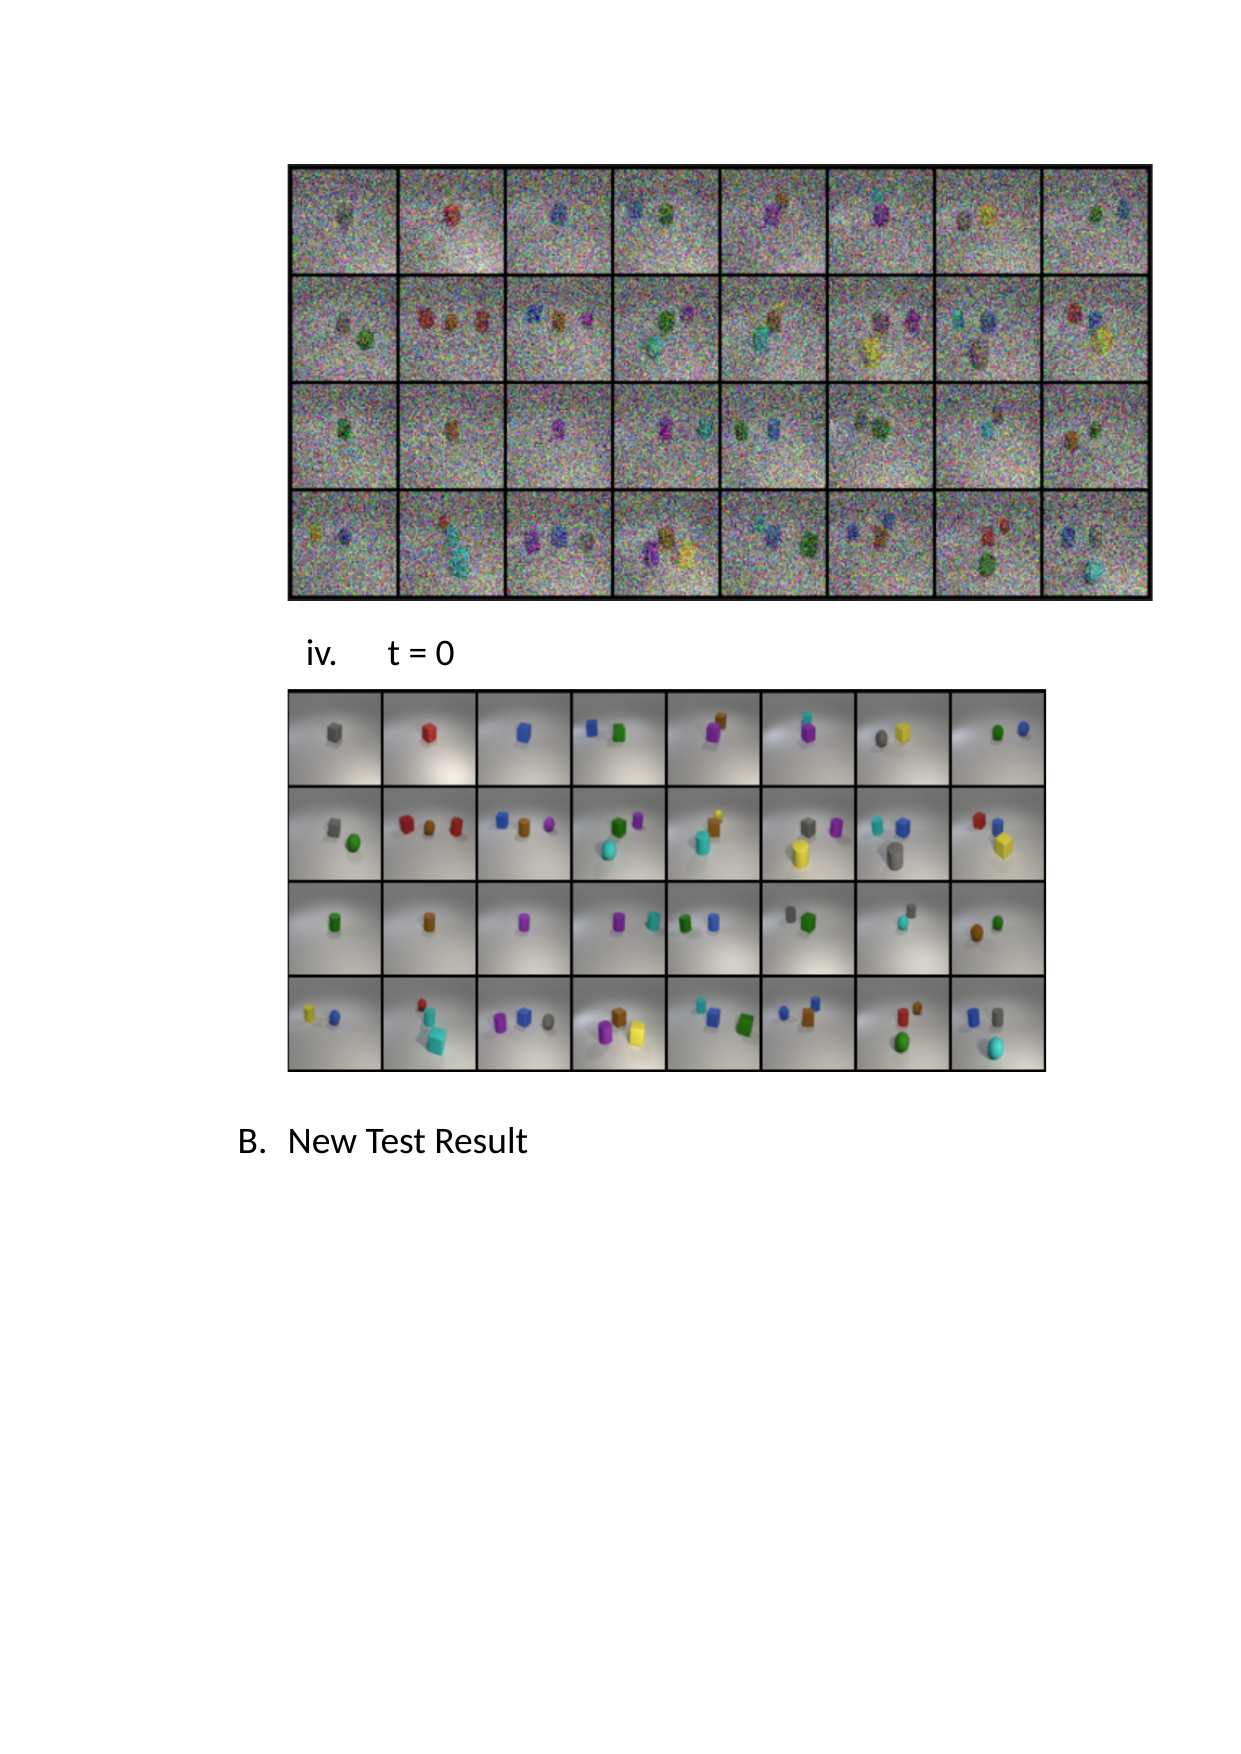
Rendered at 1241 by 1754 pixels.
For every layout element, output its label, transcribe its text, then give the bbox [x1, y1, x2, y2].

picture [287, 164, 1153, 601]
list t = 0 [337, 614, 1053, 689]
list New Test Result [237, 1102, 1053, 1177]
picture [287, 689, 1047, 1072]
